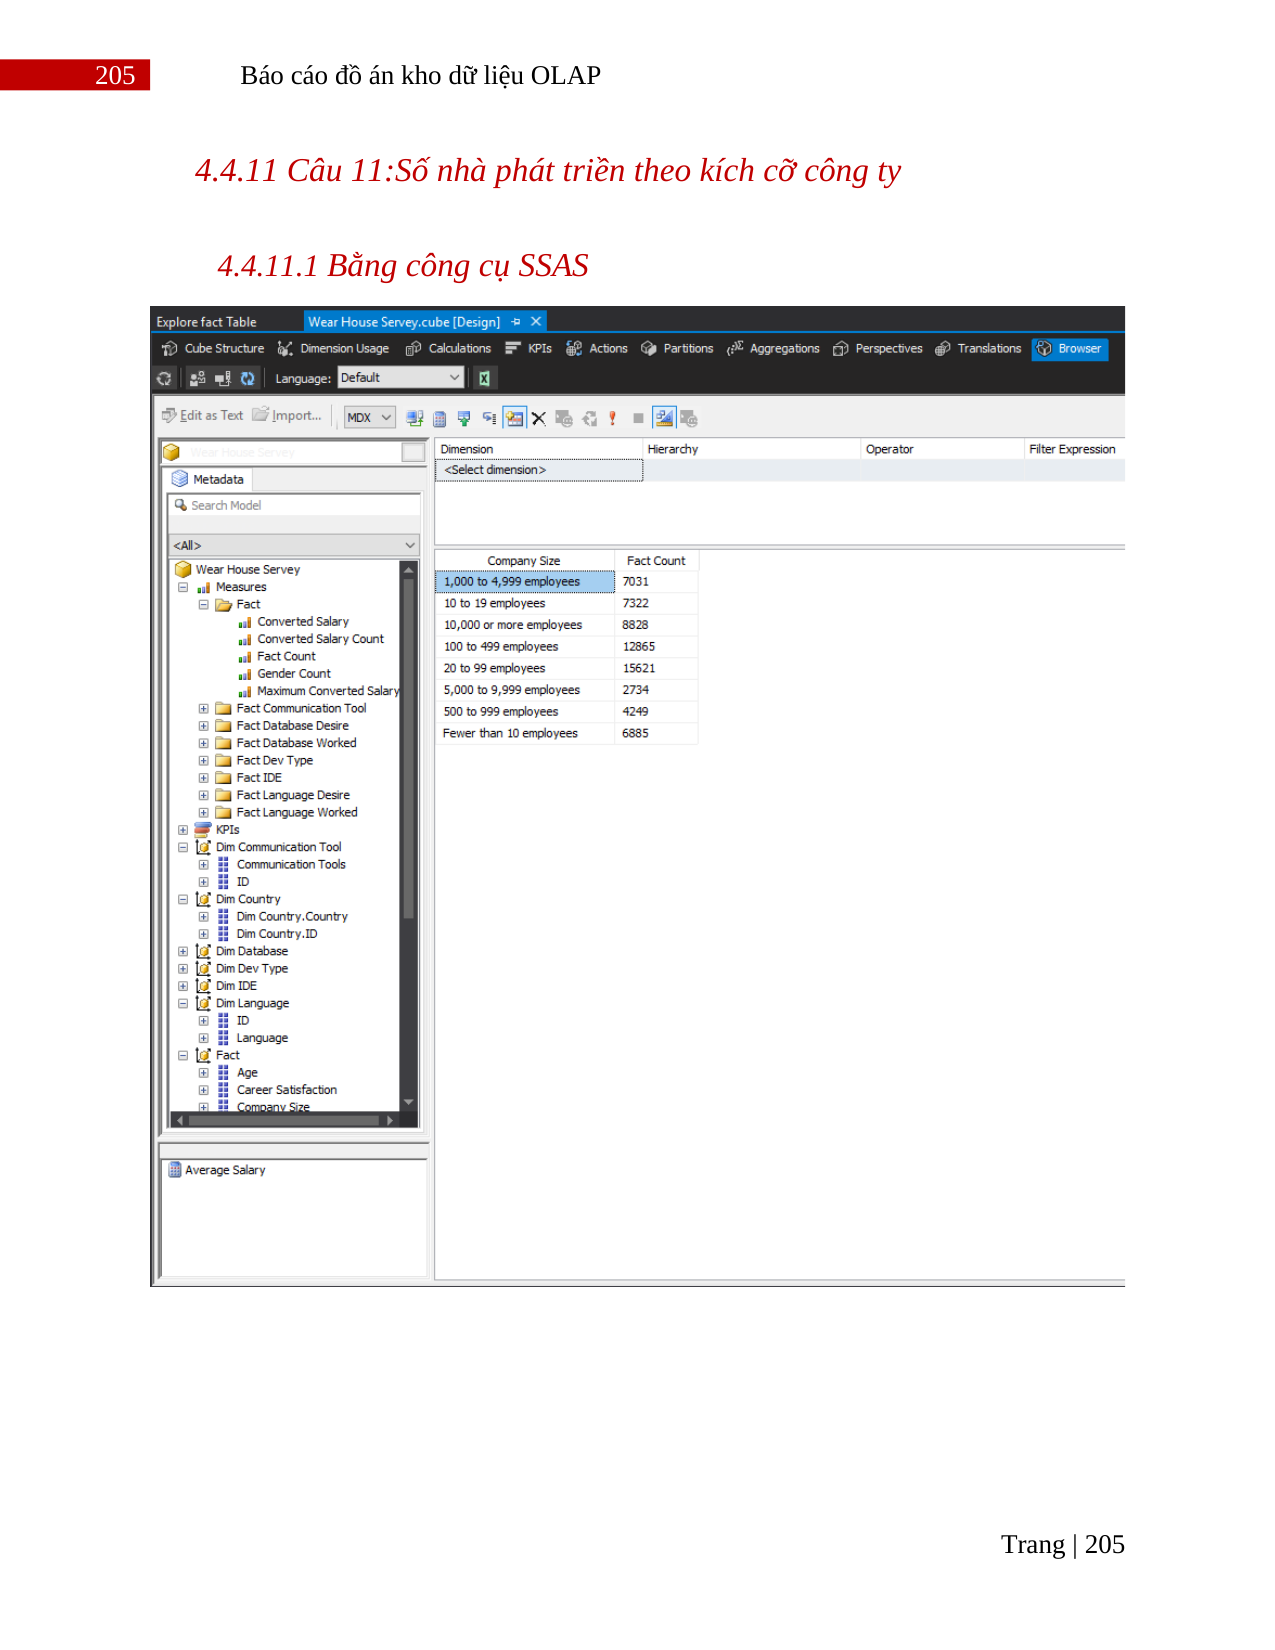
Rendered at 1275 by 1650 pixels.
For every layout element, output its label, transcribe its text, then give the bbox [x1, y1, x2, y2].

text Bằng công cụ SSAS [217, 245, 1125, 283]
picture [150, 306, 1125, 1287]
text Câu 11:Số nhà phát triền theo kích cỡ công ty [195, 150, 1125, 188]
